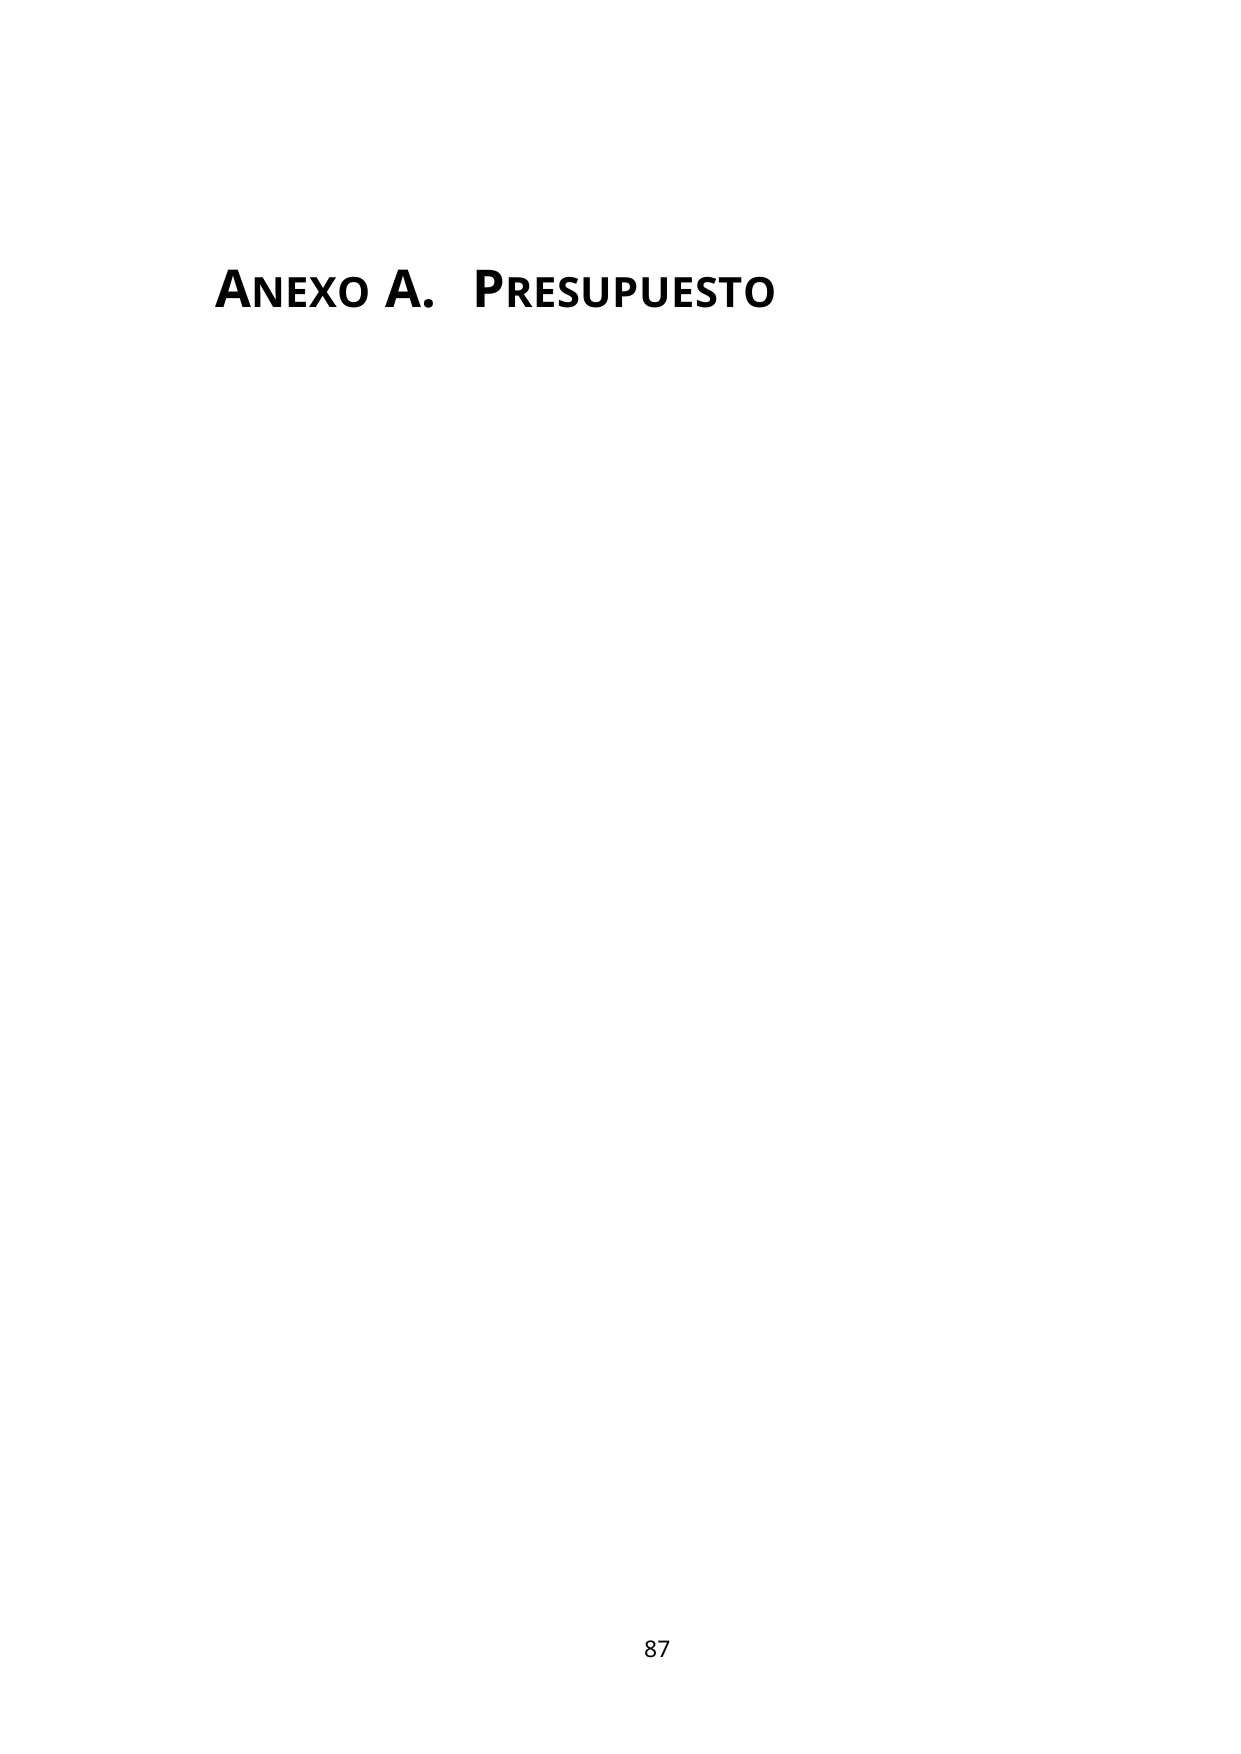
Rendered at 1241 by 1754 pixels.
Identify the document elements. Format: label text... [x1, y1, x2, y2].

text Presupuesto [215, 252, 1063, 323]
